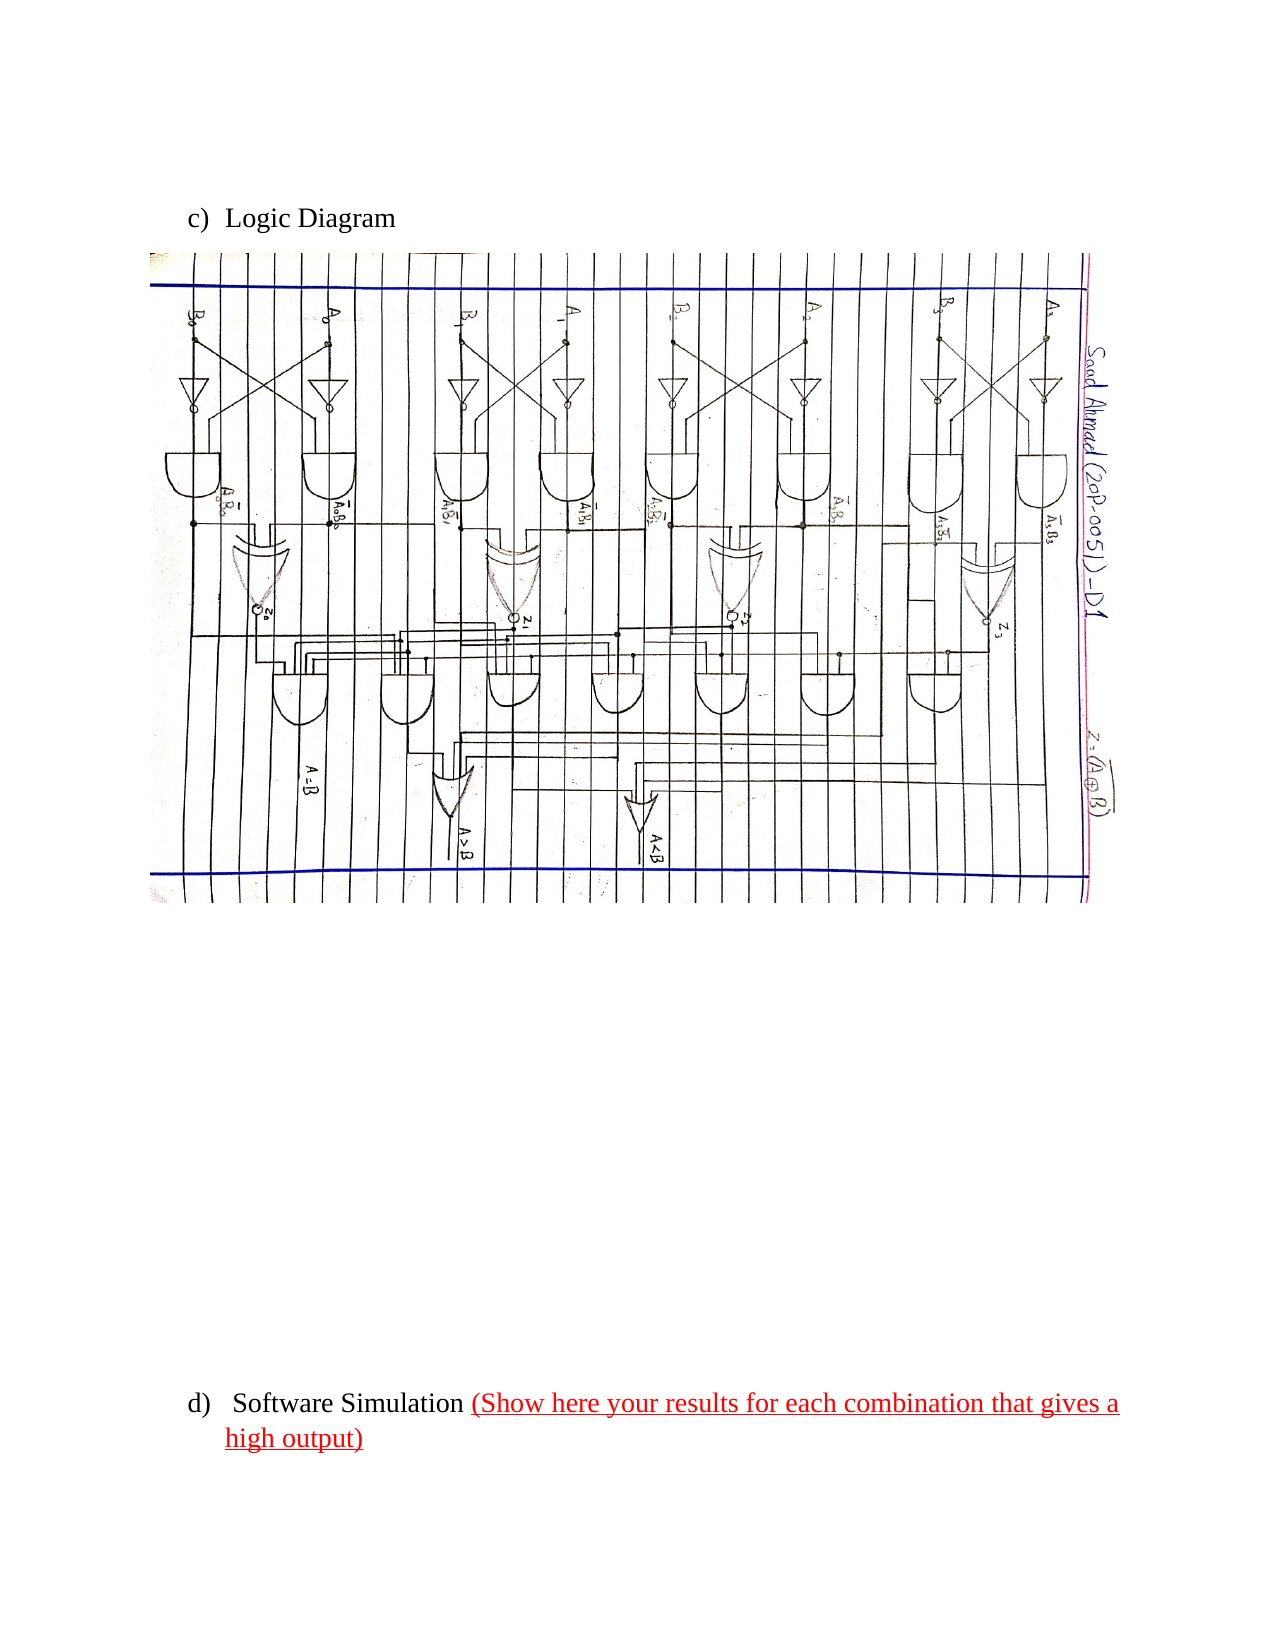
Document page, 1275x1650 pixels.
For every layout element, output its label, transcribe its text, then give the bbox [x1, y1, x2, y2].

list Logic Diagram [187, 202, 1125, 234]
picture [150, 253, 1125, 903]
list Software Simulation (Show here your results for each combination that gives a high output) [187, 1386, 1125, 1453]
